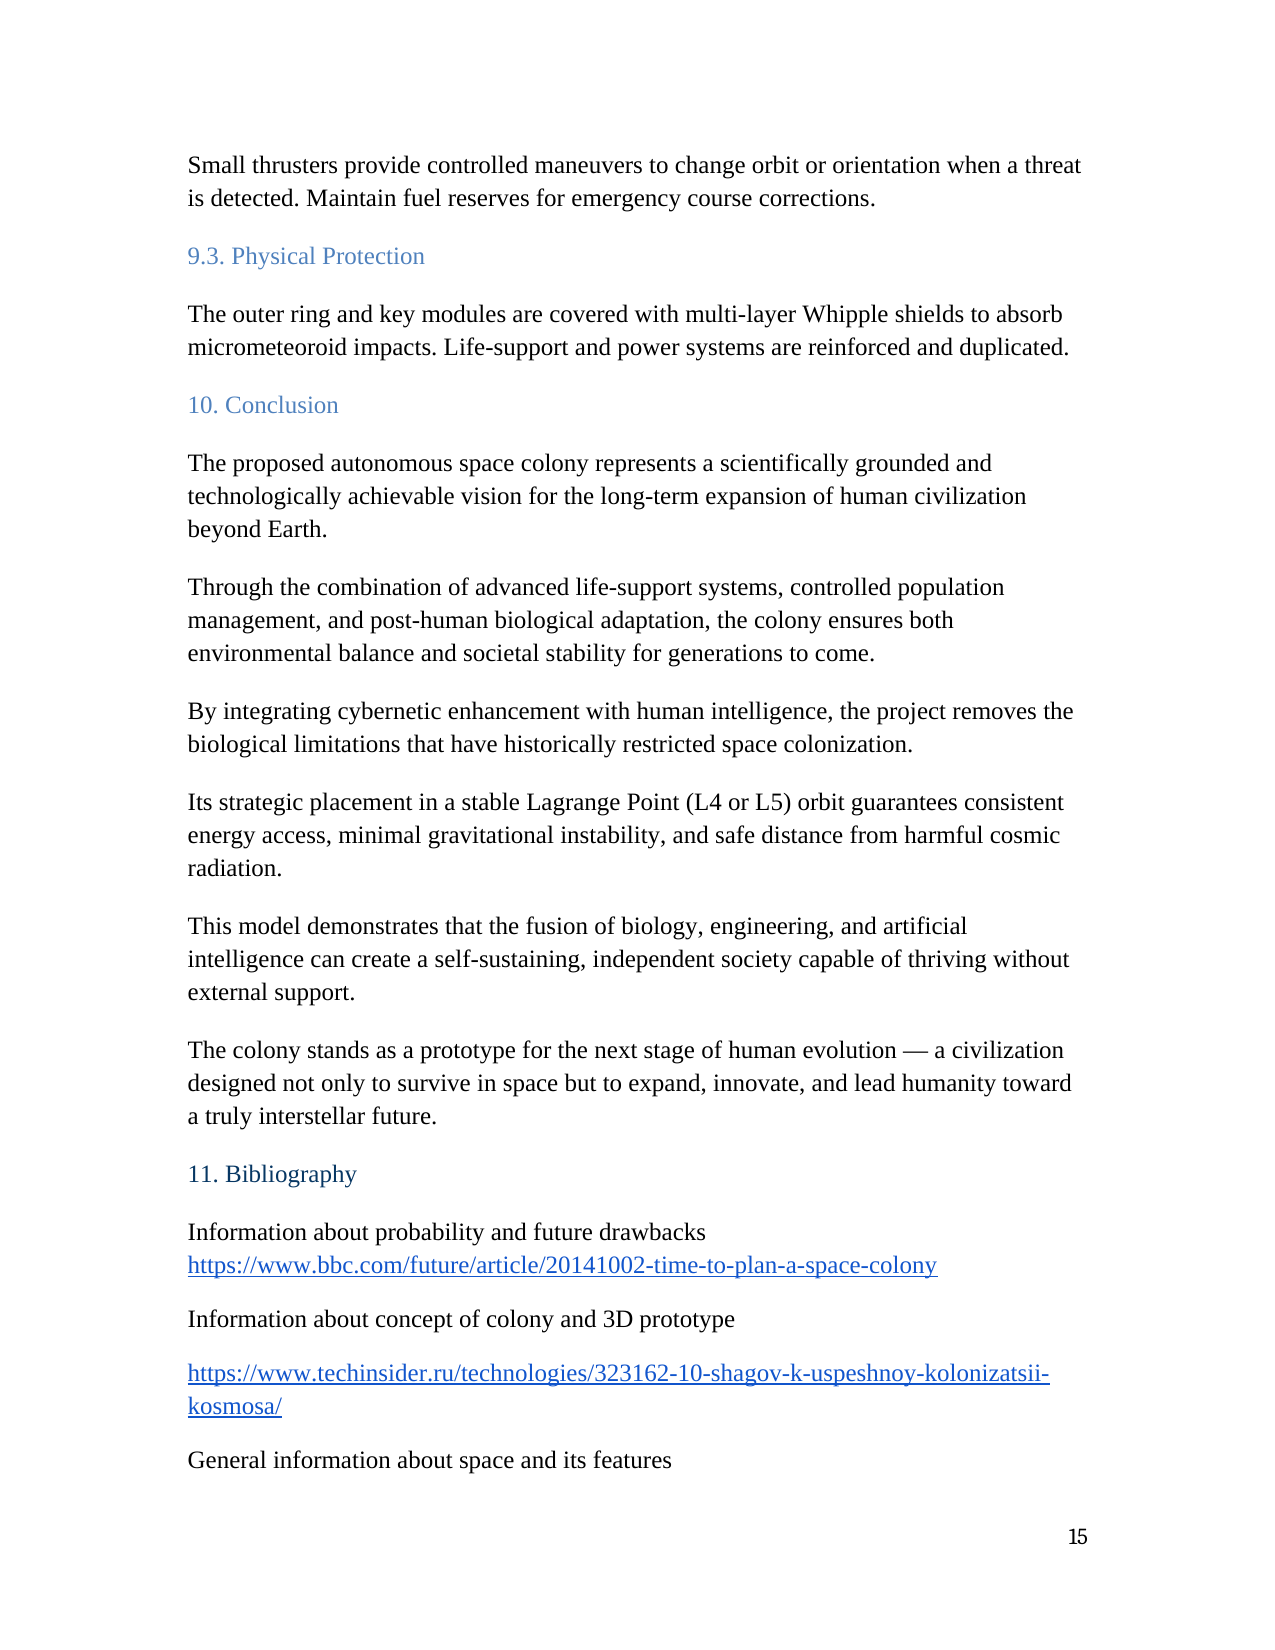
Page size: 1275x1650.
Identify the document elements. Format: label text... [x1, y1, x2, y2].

text The outer ring and key modules are covered with multi-layer Whipple shields to absorb micrometeoroid impacts. Life-support and power systems are reinforced and duplicated. [187, 299, 1087, 361]
text Its strategic placement in a stable Lagrange Point (L4 or L5) orbit guarantees consistent energy access, minimal gravitational instability, and safe distance from harmful cosmic radiation. [187, 787, 1087, 882]
subtitle 10. Conclusion [187, 390, 1087, 419]
text 9.3. Physical Protection [187, 241, 1087, 270]
text This model demonstrates that the fusion of biology, engineering, and artificial intelligence can create a self-sustaining, independent society capable of thriving without external support. [187, 911, 1087, 1006]
text The colony stands as a prototype for the next stage of human evolution — a civilization designed not only to survive in space but to expand, innovate, and lead humanity toward a truly interstellar future. [187, 1035, 1087, 1130]
text By integrating cybernetic enhancement with human intelligence, the project removes the biological limitations that have historically restricted space colonization. [187, 696, 1087, 758]
text Information about probability and future drawbacks https://www.bbc.com/future/article/20141002-time-to-plan-a-space-colony [187, 1217, 1087, 1279]
text Small thrusters provide controlled maneuvers to change orbit or orientation when a threat is detected. Maintain fuel reserves for emergency course corrections. [187, 150, 1087, 212]
text Through the combination of advanced life-support systems, controlled population management, and post-human biological adaptation, the colony ensures both environmental balance and societal stability for generations to come. [187, 572, 1087, 667]
text The proposed autonomous space colony represents a scientifically grounded and technologically achievable vision for the long-term expansion of human civilization beyond Earth. [187, 448, 1087, 543]
text https://www.techinsider.ru/technologies/323162-10-shagov-k-uspeshnoy-kolonizatsii-kosmosa/ [187, 1358, 1087, 1420]
text Information about concept of colony and 3D prototype [187, 1304, 1087, 1333]
text General information about space and its features [187, 1445, 1087, 1474]
text 11. Bibliography [187, 1159, 1087, 1188]
